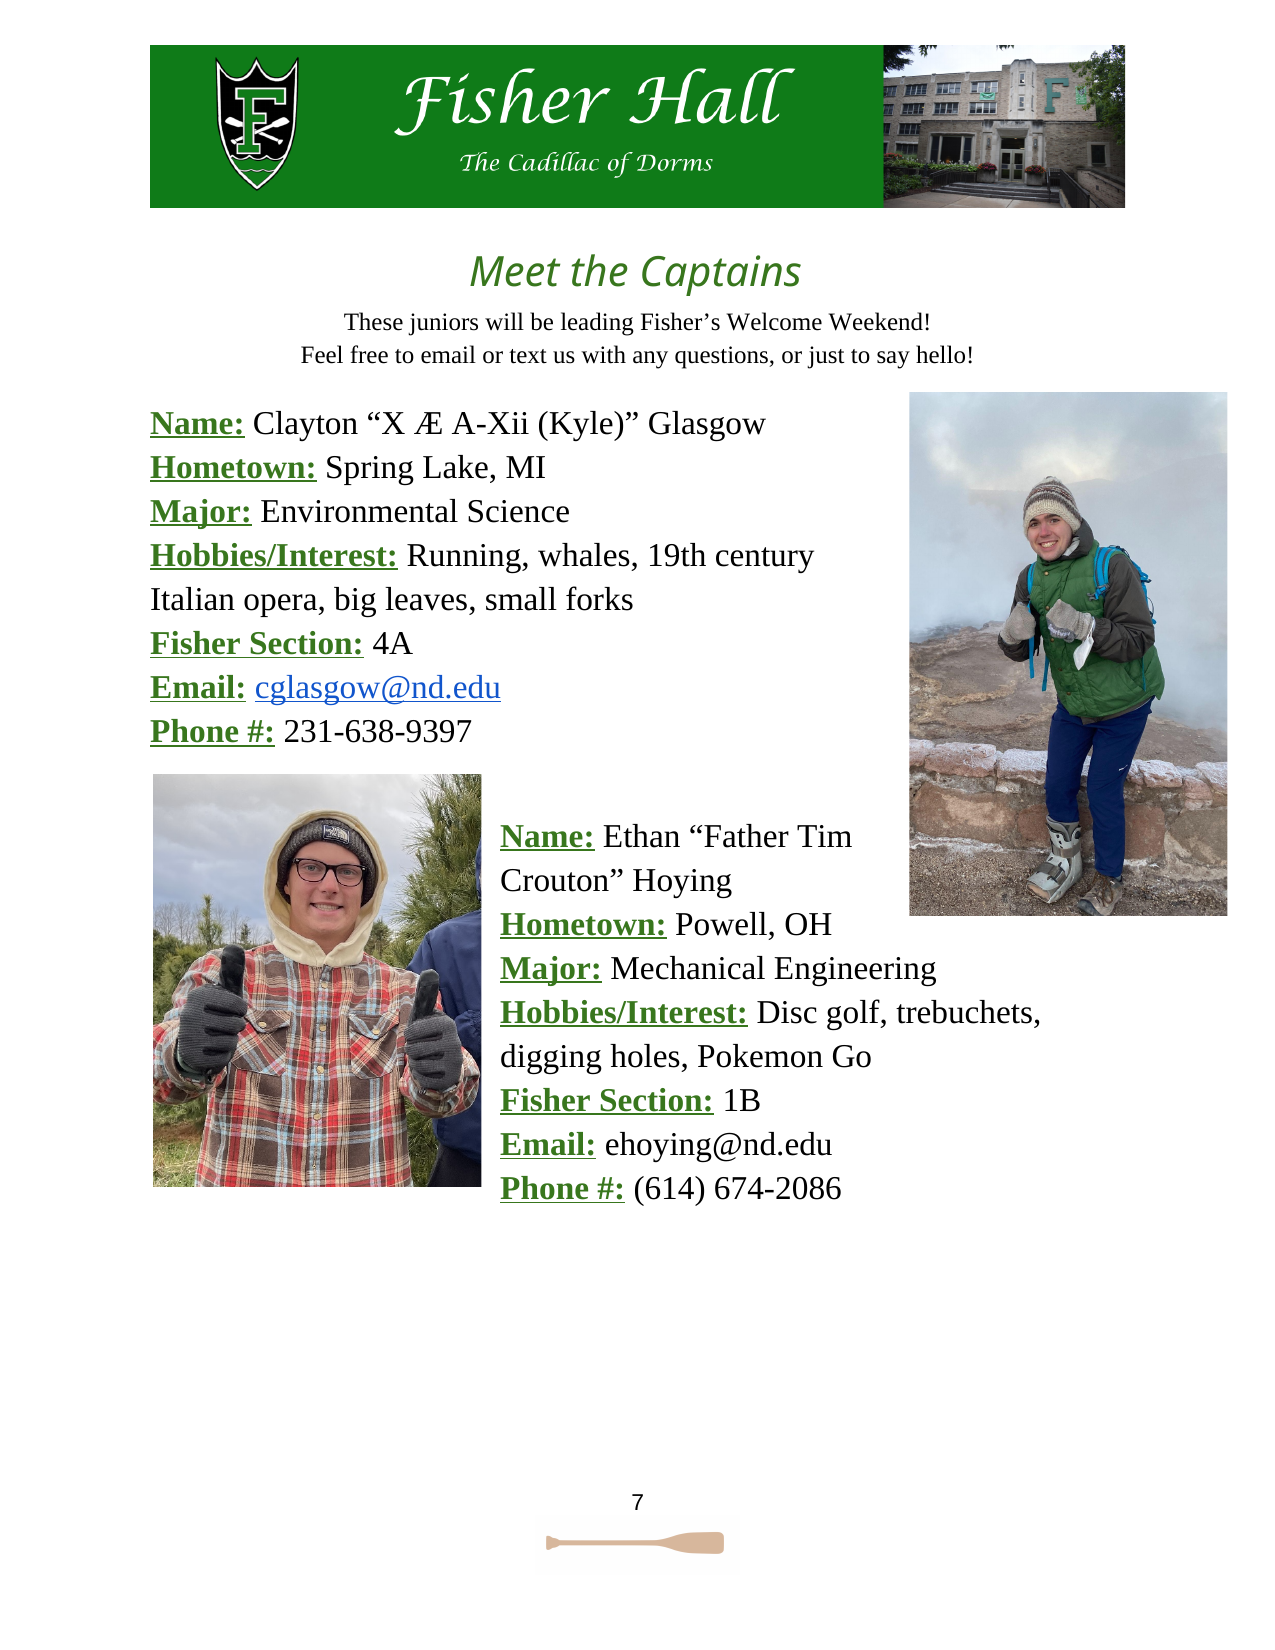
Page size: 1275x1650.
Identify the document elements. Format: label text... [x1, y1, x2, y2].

text Hobbies/Interest: Disc golf, trebuchets, digging holes, Pokemon Go [482, 992, 1125, 1074]
picture [153, 774, 482, 1187]
text Name: Clayton “X Æ A-Xii (Kyle)” Glasgow [150, 403, 909, 441]
subtitle Meet the Captains [150, 242, 1125, 298]
text Major: Environmental Science [150, 491, 909, 529]
text Phone #: (614) 674-2086 [150, 1168, 1125, 1207]
text Email: cglasgow@nd.edu [150, 667, 909, 706]
picture [150, 45, 1125, 208]
picture [535, 1515, 740, 1575]
text Major: Mechanical Engineering [482, 948, 1125, 986]
text These juniors will be leading Fisher’s Welcome Weekend! [150, 307, 1125, 336]
text Hometown: Spring Lake, MI [150, 447, 909, 485]
text Phone #: 231-638-9397 [150, 711, 909, 750]
picture [909, 392, 1228, 916]
text Email: ehoying@nd.edu [482, 1124, 1125, 1163]
text Hobbies/Interest: Running, whales, 19th century Italian opera, big leaves, small forks [150, 535, 909, 618]
text Hometown: Powell, OH [482, 904, 1125, 942]
text Name: Ethan “Father Tim Crouton” Hoying [482, 816, 909, 898]
text Feel free to email or text us with any questions, or just to say hello! [150, 340, 1125, 368]
text Fisher Section: 4A [150, 623, 909, 662]
text Fisher Section: 1B [482, 1080, 1125, 1119]
